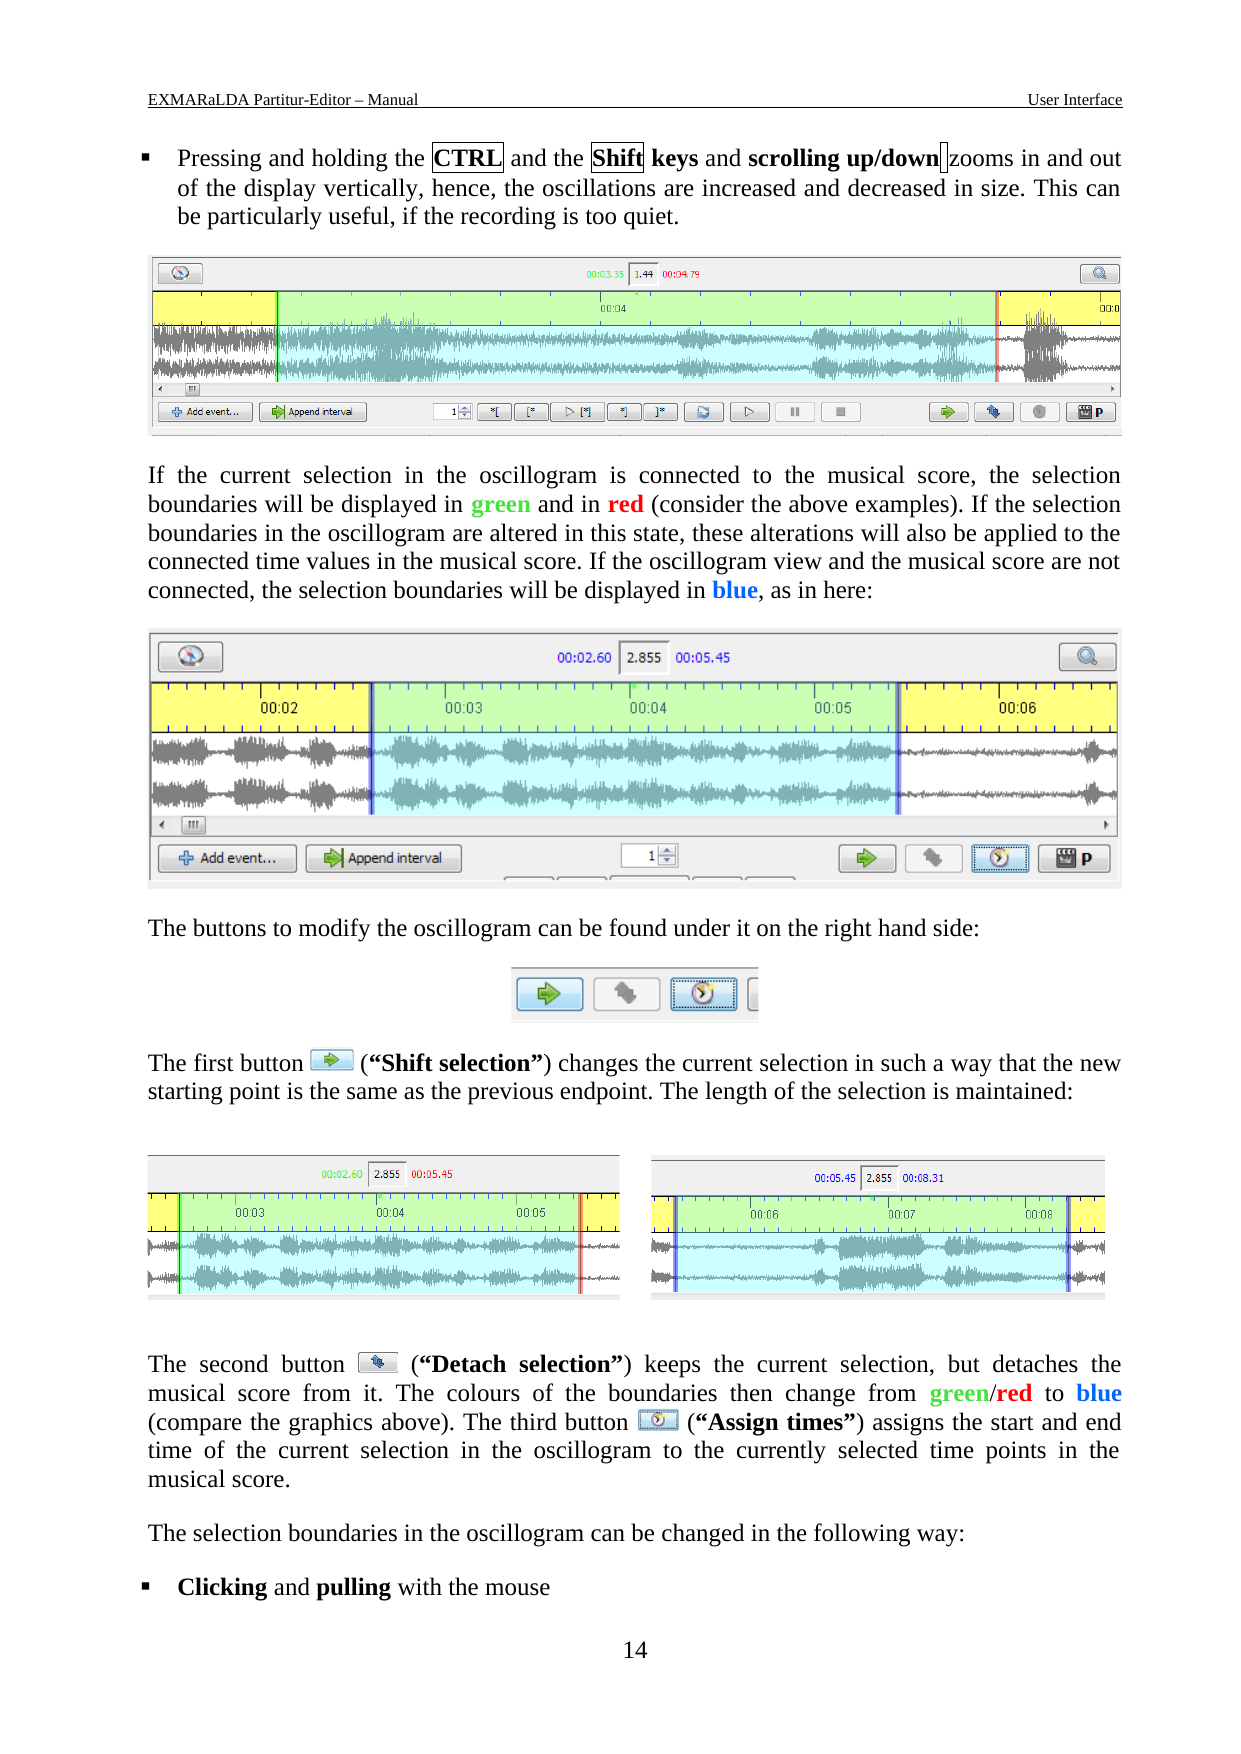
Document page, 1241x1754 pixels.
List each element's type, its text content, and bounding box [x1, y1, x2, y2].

picture [147, 628, 1123, 889]
picture [651, 1155, 1105, 1300]
text The buttons to modify the oscillogram can be found under it on the right hand side: [148, 913, 1122, 942]
text Pressing and holding the CTRL and the Shift keys and scrolling up/down zooms in and out of the display vertically, hence, the oscillations are increased and decreased in size. This can be particularly useful, if the recording is too quiet. [139, 142, 1122, 230]
picture [357, 1352, 398, 1373]
picture [511, 967, 759, 1023]
text Clicking and pulling with the mouse [139, 1572, 1122, 1601]
picture [637, 1408, 679, 1431]
table_header [631, 1130, 1125, 1324]
text The first button (“Shift selection”) changes the current selection in such a way that the new starting point is the same as the previous endpoint. The length of the selection is maintained: [148, 1047, 1122, 1105]
picture [147, 1155, 620, 1300]
text The selection boundaries in the oscillogram can be changed in the following way: [148, 1518, 1122, 1547]
picture [310, 1047, 354, 1071]
text If the current selection in the oscillogram is connected to the musical score, the selection boundaries will be displayed in green and in red (consider the above examples). If the selection boundaries in the oscillogram are altered in this state, these alterations will also be applied to the connected time values in the musical score. If the oscillogram view and the musical score are not connected, the selection boundaries will be displayed in blue, as in here: [148, 460, 1122, 604]
picture [147, 255, 1123, 436]
text The second button (“Detach selection”) keeps the current selection, but detaches the musical score from it. The colours of the boundaries then change from green/red to blue (compare the graphics above). The third button (“Assign times”) assigns the start and end time of the current selection in the oscillogram to the currently selected time points in the musical score. [148, 1349, 1122, 1493]
table_header [136, 1130, 631, 1324]
